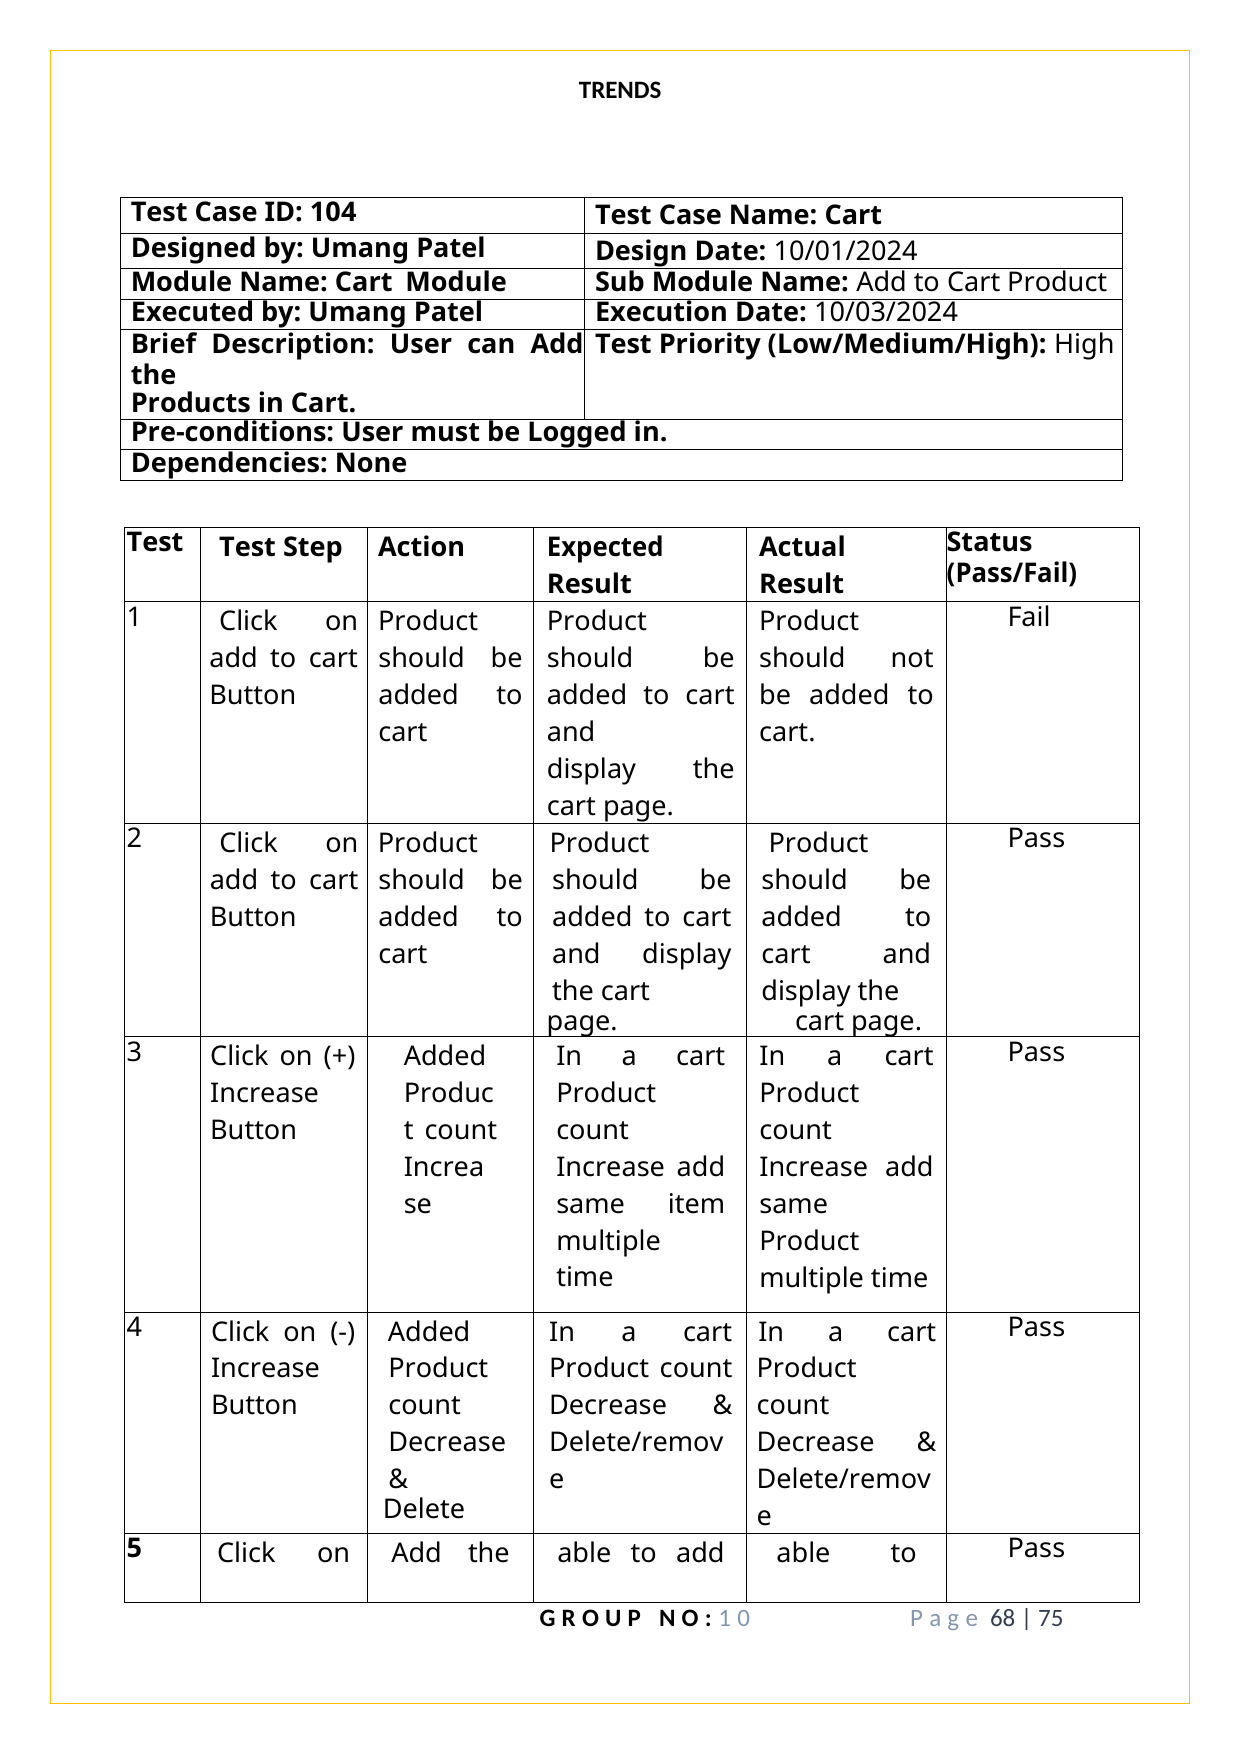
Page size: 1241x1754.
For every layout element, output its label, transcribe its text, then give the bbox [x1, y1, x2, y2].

table_cell 3 [125, 1037, 200, 1312]
table_header Test Case Name: Cart [585, 198, 1122, 232]
table_cell Pass [947, 824, 1139, 1036]
table_cell Design Date: 10/01/2024 [585, 234, 1122, 268]
table_cell Product should not be added to cart. [747, 602, 946, 823]
table_header Expected Result [534, 528, 746, 601]
table_cell Added Product count Increase [368, 1037, 533, 1312]
table_cell Execution Date: 10/03/2024 [585, 300, 1122, 329]
table_cell Pre-conditions: User must be Logged in. [121, 420, 1122, 449]
table_header Test [125, 528, 200, 601]
table_cell Product should be added to cart [368, 602, 533, 823]
table_cell Fail [947, 602, 1139, 823]
table_cell Test Priority (Low/Medium/High): High [585, 330, 1122, 419]
table_cell Product should be added to cart and display the cart page. [747, 824, 946, 1036]
table_cell Executed by: Umang Patel [121, 300, 584, 329]
table_cell Product should be added to cart [368, 824, 533, 1036]
table_cell Product should be added to cart and display the cart page. [534, 602, 746, 823]
table_header Actual Result [747, 528, 946, 601]
table_cell Added Product count Decrease & Delete [368, 1313, 533, 1533]
table_cell In a cart Product count Decrease & Delete/remove [747, 1313, 946, 1533]
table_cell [534, 1534, 746, 1602]
table_cell In a cart Product count Increase add same Product multiple time [747, 1037, 946, 1312]
table_cell Click on add to cart Button [201, 602, 367, 823]
table_cell Product should be added to cart and display the cart page. [534, 824, 746, 1036]
table_cell Pass [947, 1534, 1139, 1602]
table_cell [747, 1534, 946, 1602]
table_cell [201, 1534, 367, 1602]
table_cell In a cart Product count Decrease & Delete/remove [534, 1313, 746, 1533]
table_cell Dependencies: None [121, 450, 1122, 479]
table_cell 4 [125, 1313, 200, 1533]
table_cell Designed by: Umang Patel [121, 234, 584, 268]
table_header Status (Pass/Fail) [947, 528, 1139, 601]
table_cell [368, 1534, 533, 1602]
table_cell 1 [125, 602, 200, 823]
table_header Action [368, 528, 533, 601]
table_cell 2 [125, 824, 200, 1036]
table_cell Click on (-) Increase Button [201, 1313, 367, 1533]
table_cell Brief Description: User can Add the Products in Cart. [121, 330, 584, 419]
table_header Test Step [201, 528, 367, 601]
table_cell In a cart Product count Increase add same item multiple time [534, 1037, 746, 1312]
table_cell Click on (+) Increase Button [201, 1037, 367, 1312]
table_cell 5 [125, 1534, 200, 1602]
table_cell Module Name: Cart Module [121, 269, 584, 298]
table_header Test Case ID: 104 [121, 198, 584, 232]
table_cell Pass [947, 1313, 1139, 1533]
table_cell Sub Module Name: Add to Cart Product [585, 269, 1122, 298]
table_cell Click on add to cart Button [201, 824, 367, 1036]
table_cell Pass [947, 1037, 1139, 1312]
